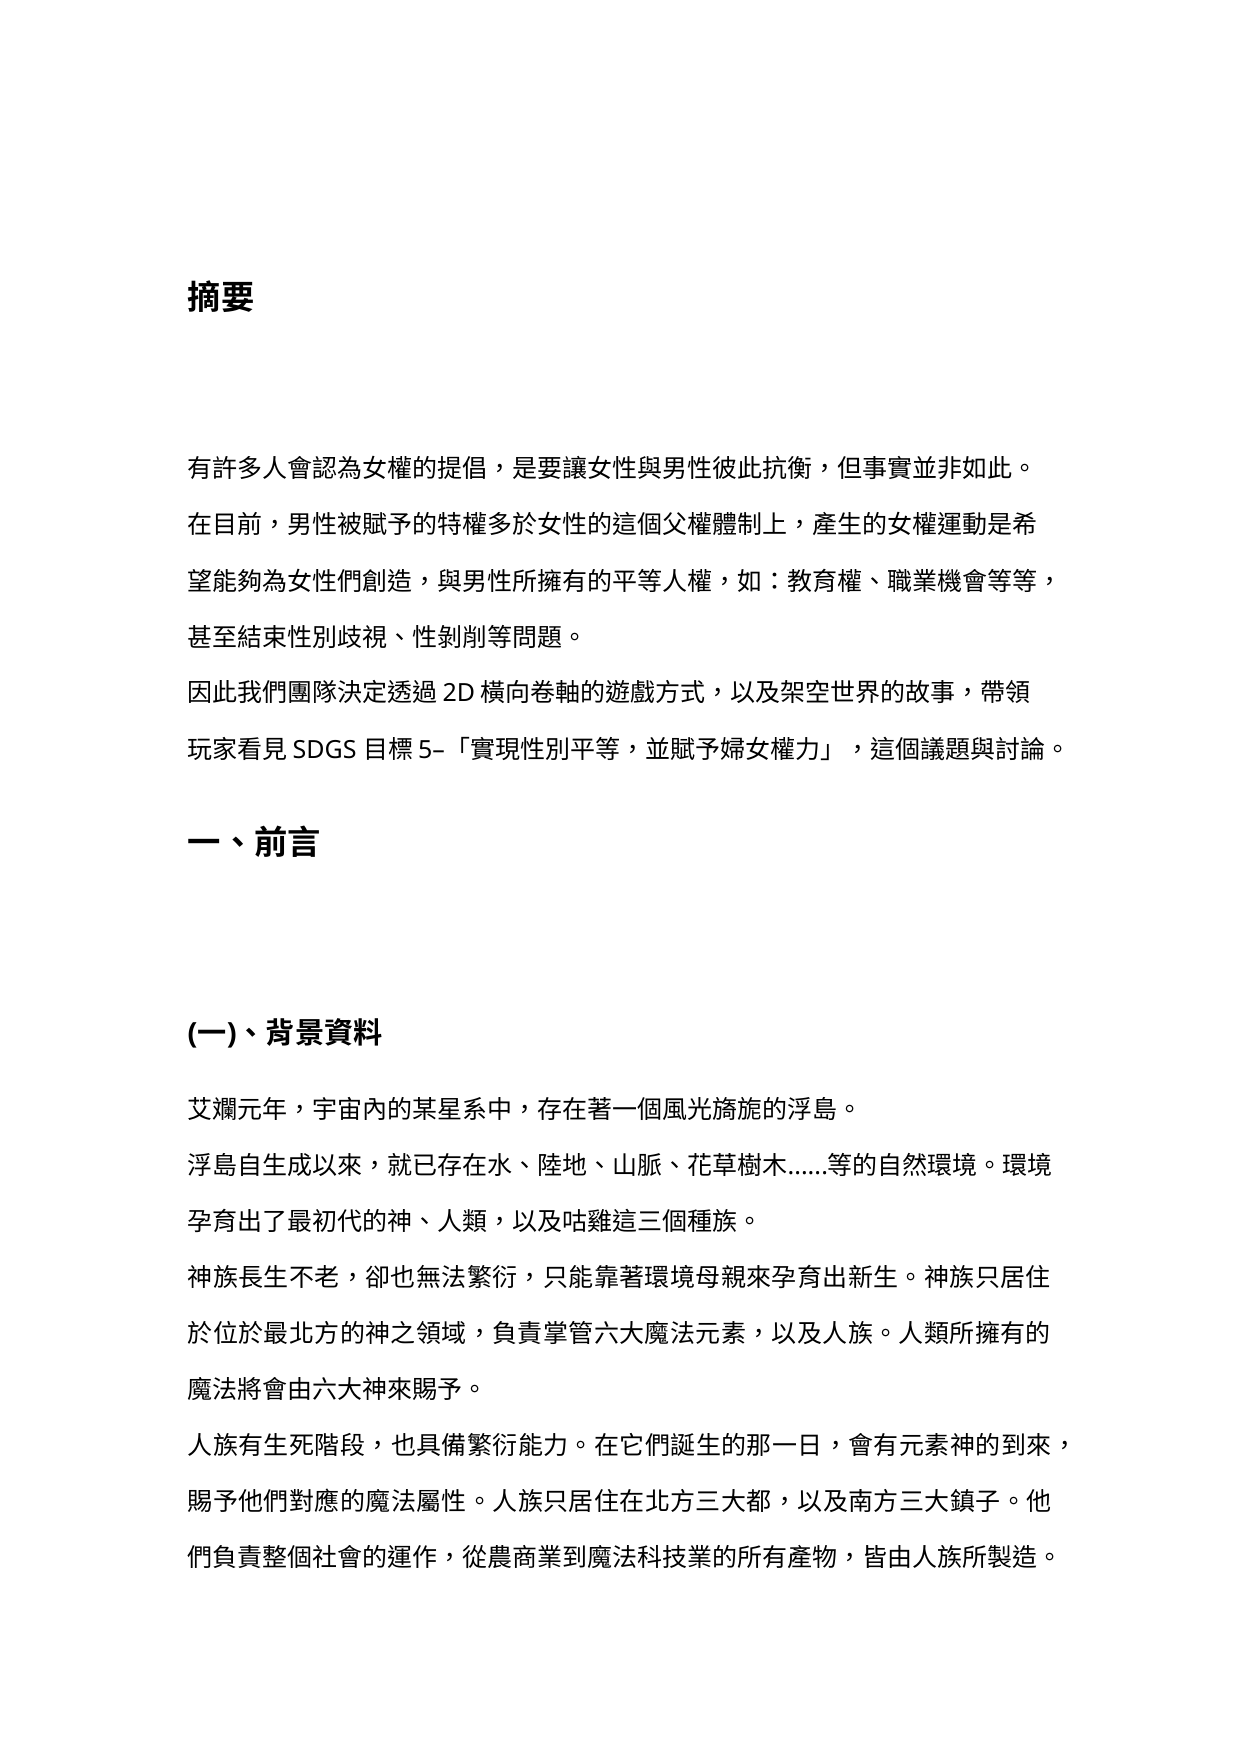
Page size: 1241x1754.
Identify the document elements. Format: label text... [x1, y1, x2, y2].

text 浮島自生成以來，就已存在水、陸地、山脈、花草樹木......等的自然環境。環境孕育出了最初代的神、人類，以及咕雞這三個種族。 [187, 1145, 1053, 1238]
text 因此我們團隊決定透過2D橫向卷軸的遊戲方式，以及架空世界的故事，帶領玩家看見SDGS 目標5–「實現性別平等，並賦予婦女權力」，這個議題與討論。 [187, 672, 1053, 766]
text 神族長生不老，卻也無法繁衍，只能靠著環境母親來孕育出新生。神族只居住於位於最北方的神之領域，負責掌管六大魔法元素，以及人族。人類所擁有的魔法將會由六大神來賜予。 [187, 1257, 1053, 1407]
text (一)、背景資料 [187, 993, 1053, 1068]
text 有許多人會認為女權的提倡，是要讓女性與男性彼此抗衡，但事實並非如此。在目前，男性被賦予的特權多於女性的這個父權體制上，產生的女權運動是希望能夠為女性們創造，與男性所擁有的平等人權，如：教育權、職業機會等等，甚至結束性別歧視、性剝削等問題。 [187, 448, 1053, 654]
subtitle 一、前言 [187, 803, 1053, 878]
text 人族有生死階段，也具備繁衍能力。在它們誕生的那一日，會有元素神的到來，賜予他們對應的魔法屬性。人族只居住在北方三大都，以及南方三大鎮子。他們負責整個社會的運作，從農商業到魔法科技業的所有產物，皆由人族所製造。 [187, 1425, 1053, 1575]
text 艾斕元年，宇宙內的某星系中，存在著一個風光旖旎的浮島。 [187, 1089, 1053, 1127]
subtitle 摘要 [187, 258, 1053, 333]
